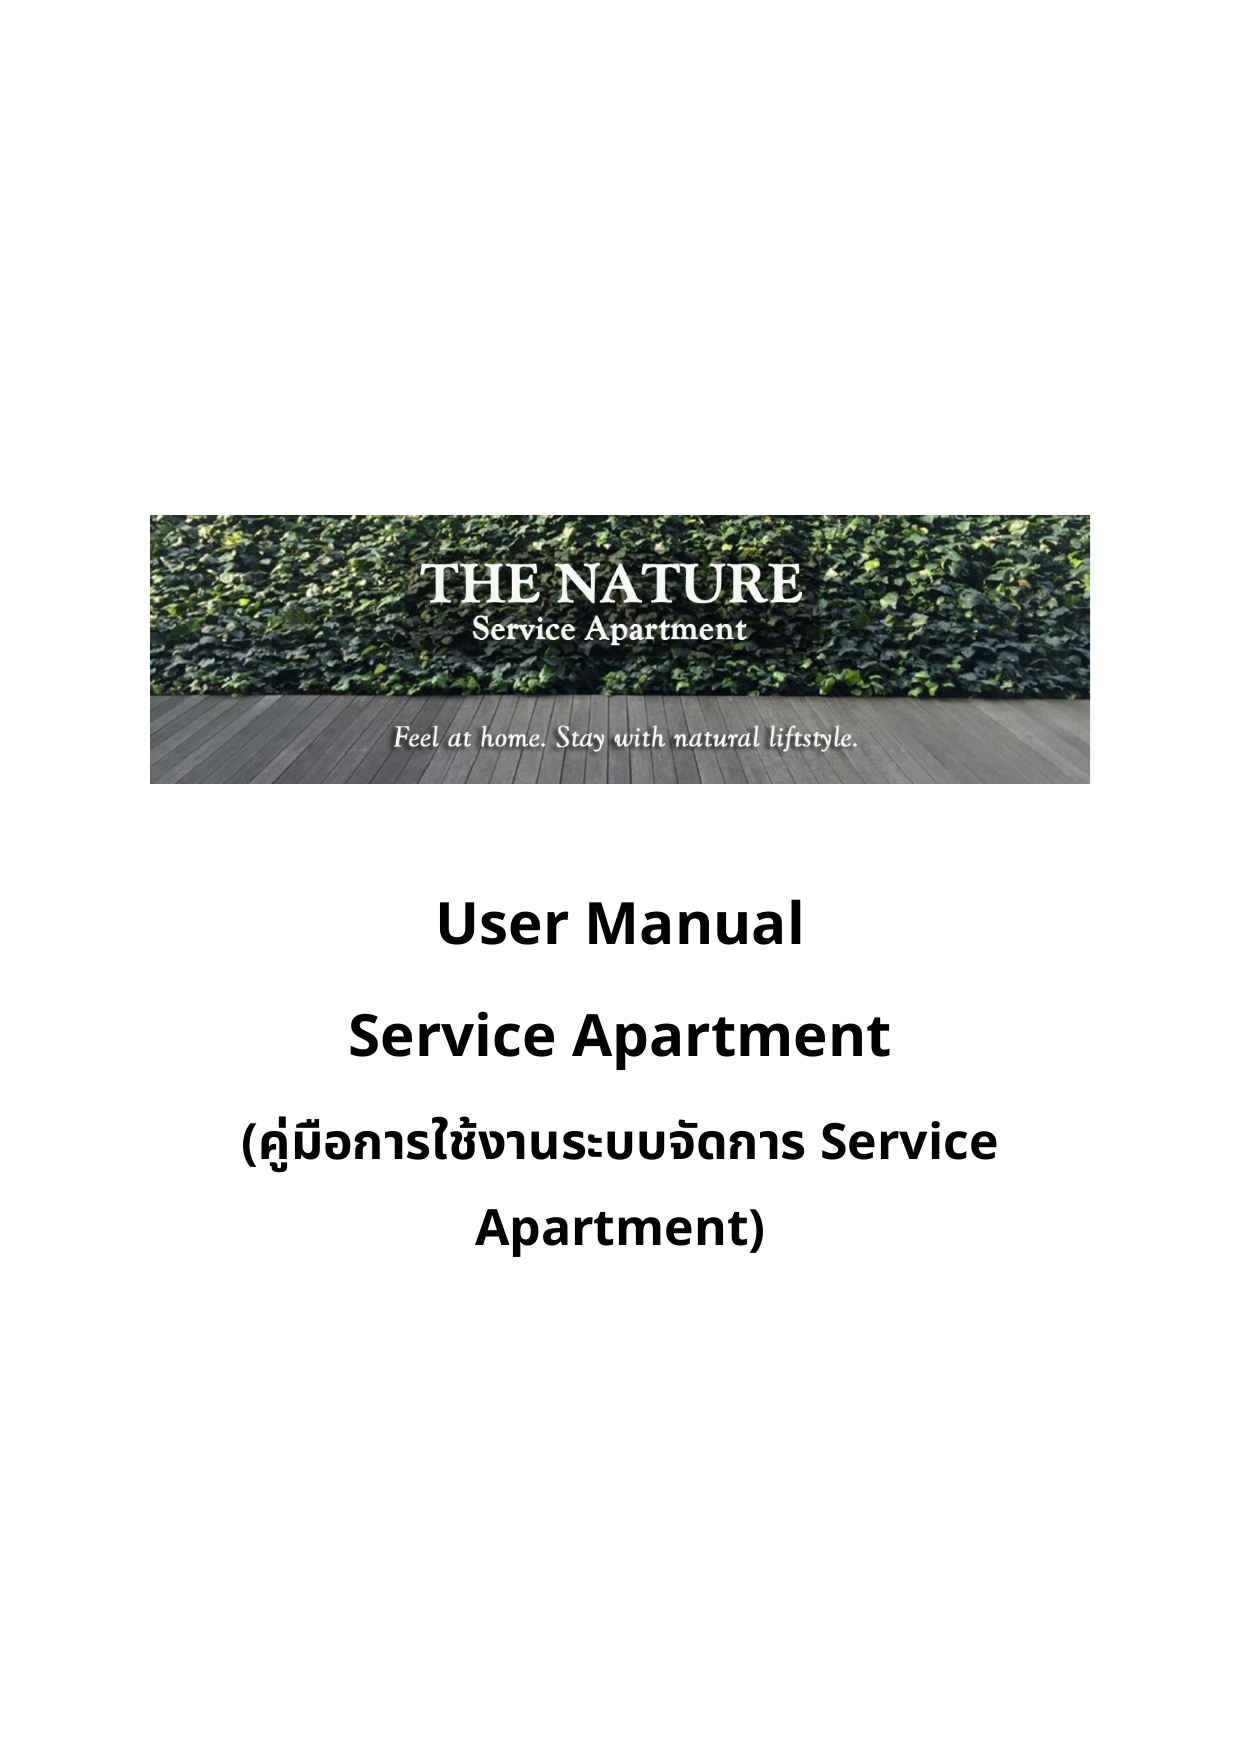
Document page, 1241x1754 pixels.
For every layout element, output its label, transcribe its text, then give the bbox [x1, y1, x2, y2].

picture [150, 515, 1091, 784]
text User Manual [150, 882, 1090, 961]
text Service Apartment [150, 994, 1090, 1073]
text (คู่มือการใช้งานระบบจัดการ Service Apartment) [150, 1106, 1090, 1260]
